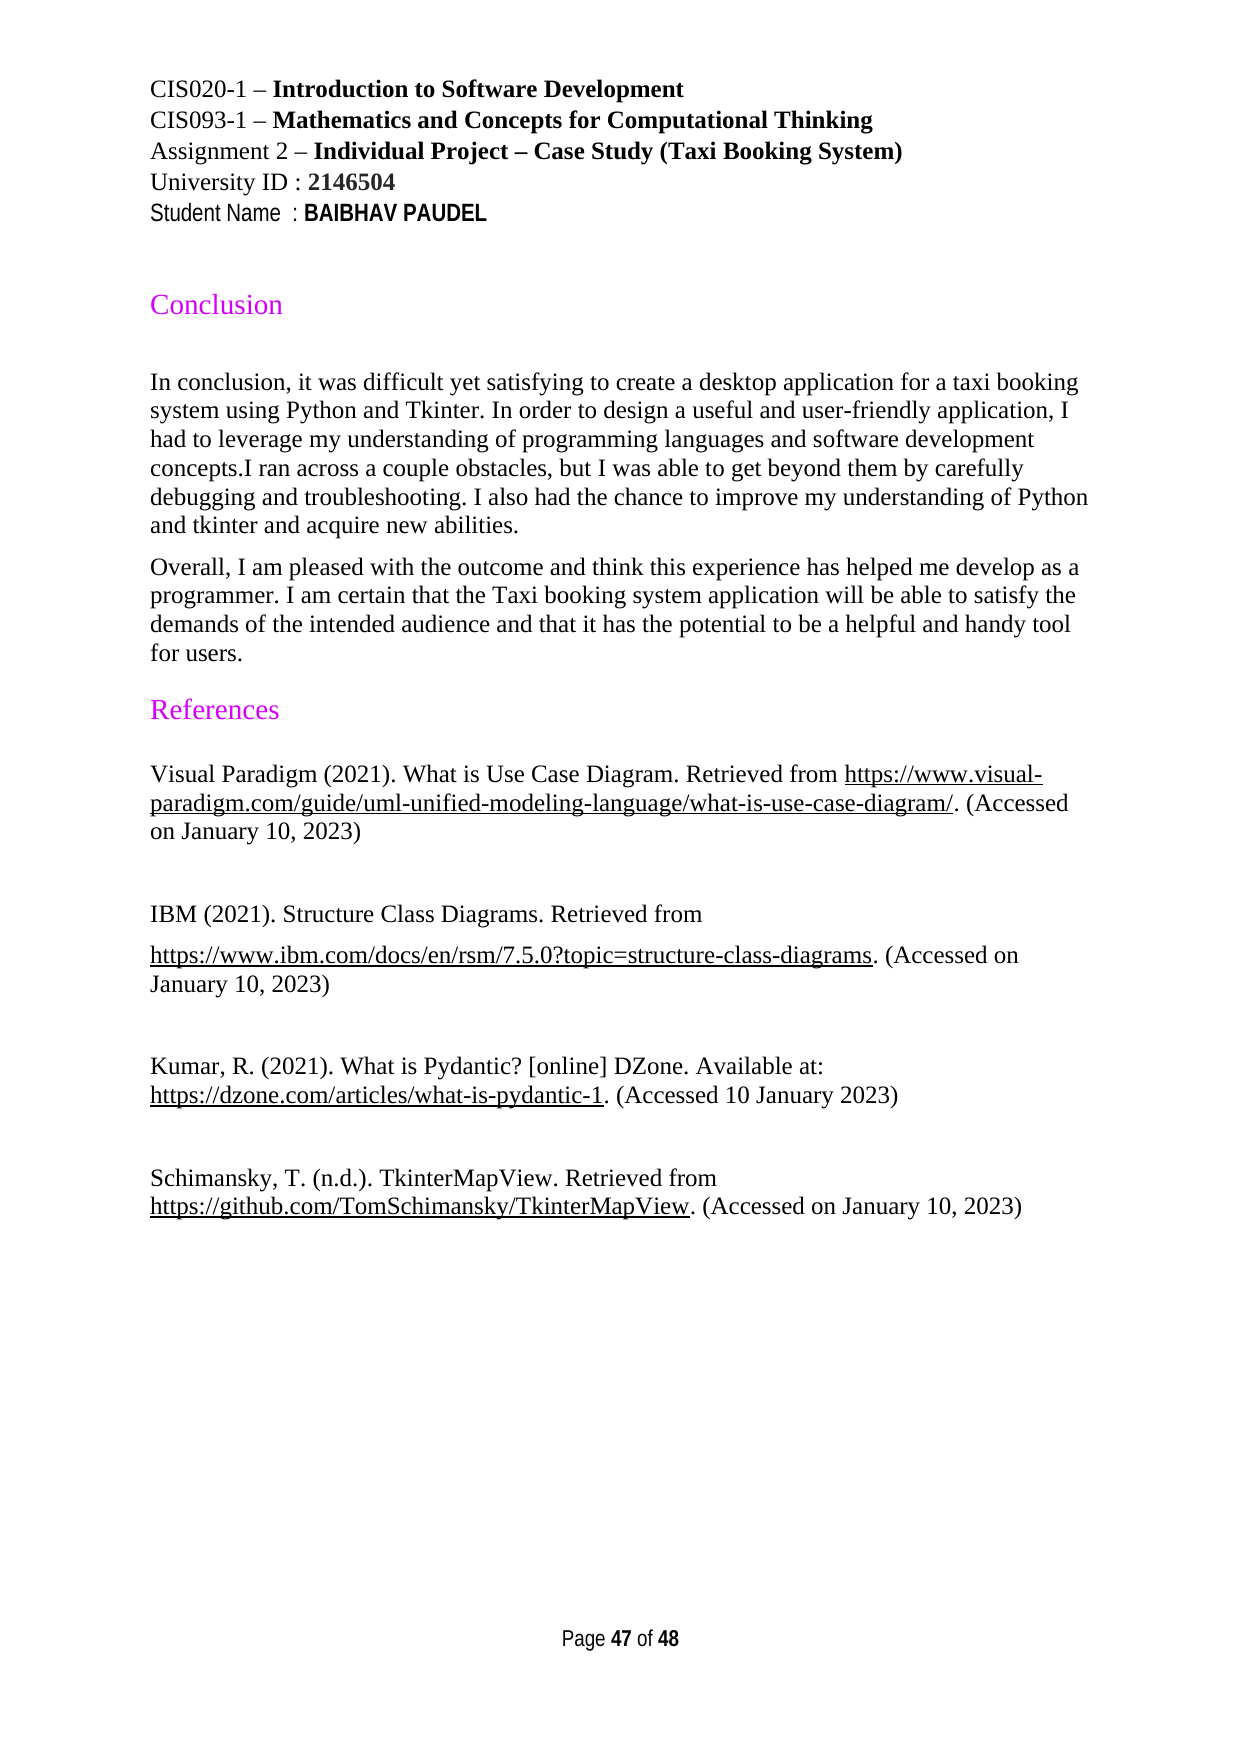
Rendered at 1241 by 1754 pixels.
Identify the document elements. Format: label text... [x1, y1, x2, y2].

text IBM (2021). Structure Class Diagrams. Retrieved from [150, 899, 1090, 928]
text In conclusion, it was difficult yet satisfying to create a desktop application for a taxi booking system using Python and Tkinter. In order to design a useful and user-friendly application, I had to leverage my understanding of programming languages and software development concepts.I ran across a couple obstacles, but I was able to get beyond them by carefully debugging and troubleshooting. I also had the chance to improve my understanding of Python and tkinter and acquire new abilities. [150, 367, 1090, 539]
subtitle Conclusion [150, 287, 1090, 321]
subtitle References [150, 692, 1090, 725]
text https://www.ibm.com/docs/en/rsm/7.5.0?topic=structure-class-diagrams. (Accessed on January 10, 2023) [150, 940, 1090, 998]
text Overall, I am pleased with the outcome and think this experience has helped me develop as a programmer. I am certain that the Taxi booking system application will be able to satisfy the demands of the intended audience and that it has the potential to be a helpful and handy tool for users. [150, 552, 1090, 667]
text Kumar, R. (2021). What is Pydantic? [online] DZone. Available at: https://dzone.com/articles/what-is-pydantic-1. (Accessed 10 January 2023) [150, 1051, 1090, 1109]
text Visual Paradigm (2021). What is Use Case Diagram. Retrieved from https://www.visual-paradigm.com/guide/uml-unified-modeling-language/what-is-use-case-diagram/. (Accessed on January 10, 2023) [150, 759, 1090, 845]
text Schimansky, T. (n.d.). TkinterMapView. Retrieved from https://github.com/TomSchimansky/TkinterMapView. (Accessed on January 10, 2023) [150, 1163, 1090, 1220]
